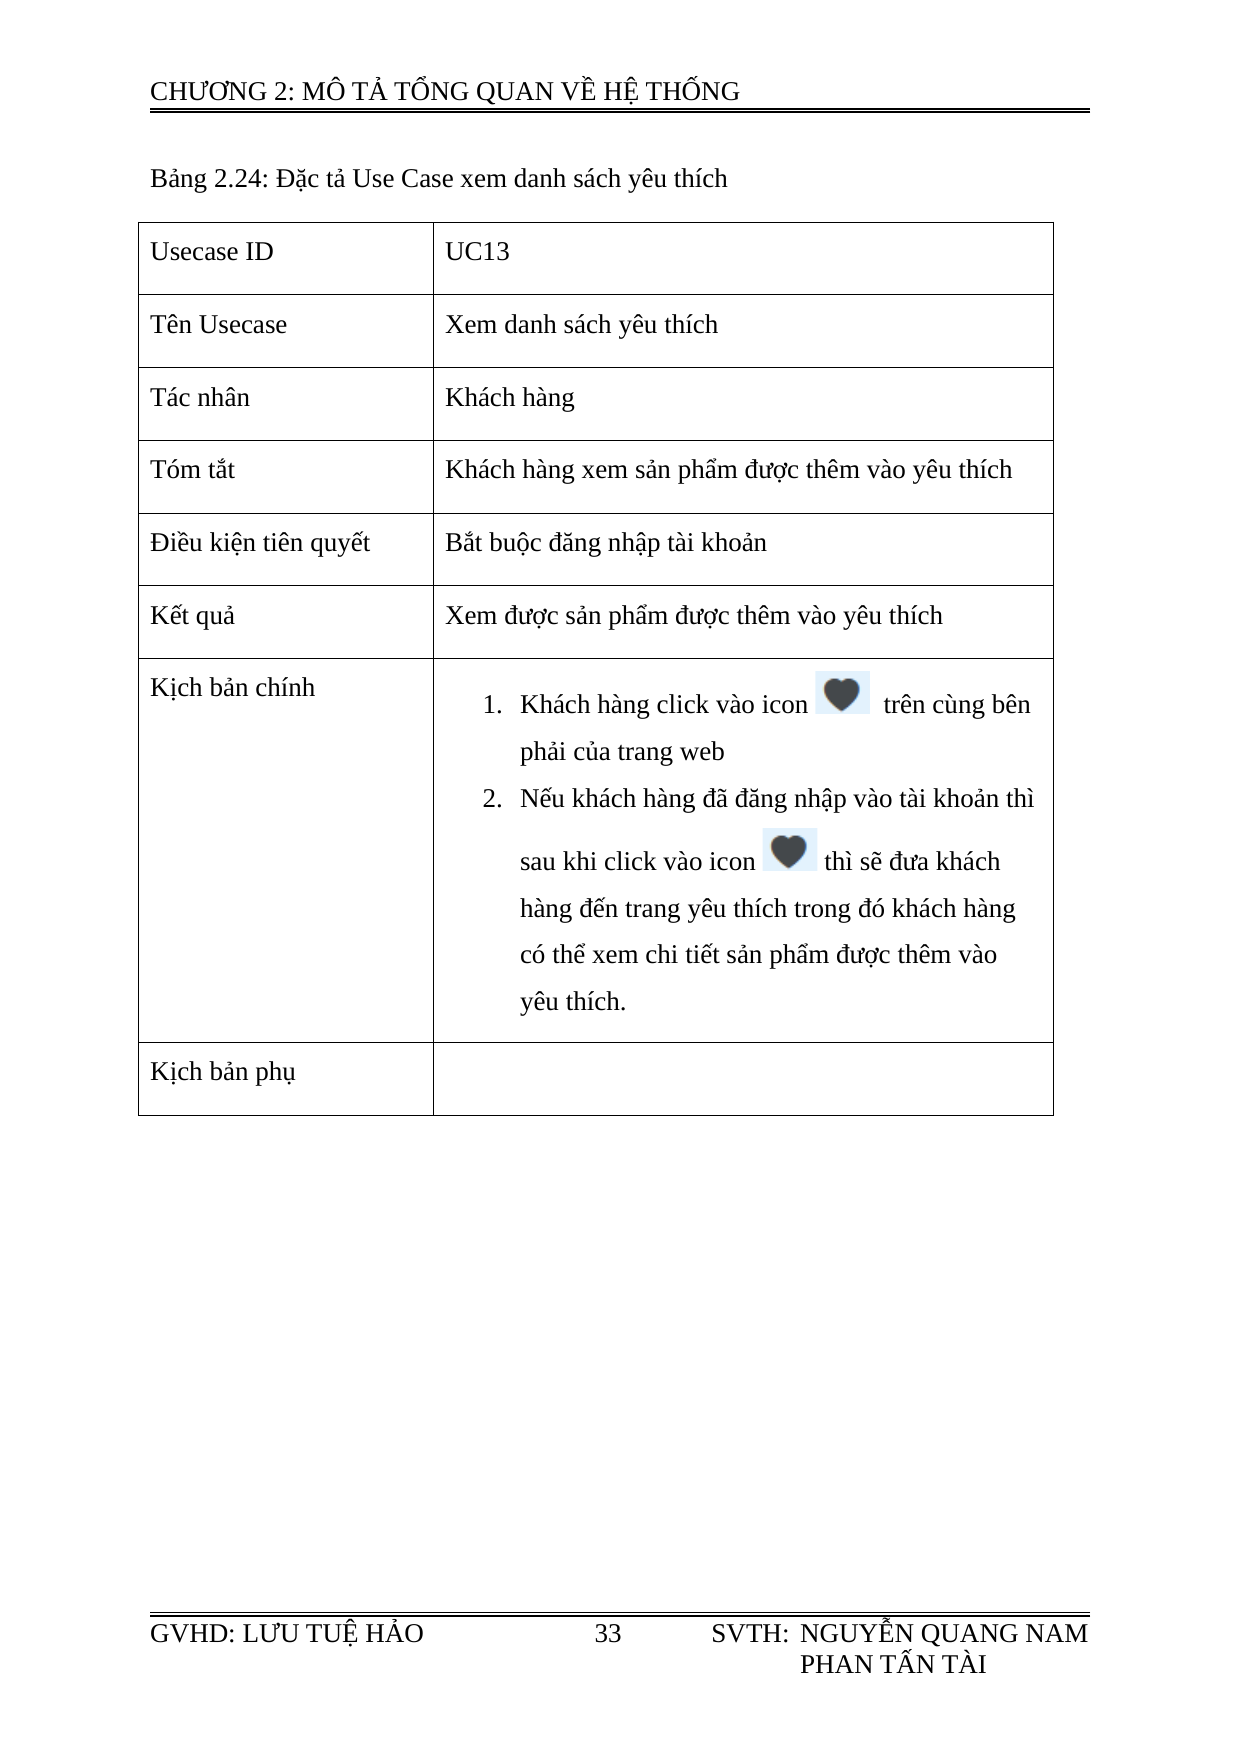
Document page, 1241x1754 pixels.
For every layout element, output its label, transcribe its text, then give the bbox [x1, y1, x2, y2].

table_cell Kịch bản phụ [139, 1043, 433, 1115]
table_cell Khách hàng [434, 368, 1053, 440]
table_header UC13 [434, 223, 1053, 294]
table_cell Xem danh sách yêu thích [434, 295, 1053, 367]
table_cell Kịch bản chính [139, 659, 433, 1042]
table_cell Tóm tắt [139, 441, 433, 512]
table_cell Bắt buộc đăng nhập tài khoản [434, 514, 1053, 585]
picture [815, 671, 870, 714]
table_cell Xem được sản phẩm được thêm vào yêu thích [434, 586, 1053, 658]
table_cell Kết quả [139, 586, 433, 658]
table_header Usecase ID [139, 223, 433, 294]
picture [762, 828, 818, 871]
table_cell Khách hàng click vào icon trên cùng bên phải của trang web Nếu khách hàng đã đăng nhập vào tài khoản thì sau khi click vào icon thì sẽ đưa khách hàng đến trang yêu thích trong đó khách hàng có thể xem chi tiết sản phẩm được thêm vào yêu thích. [434, 659, 1053, 1042]
table_cell Tác nhân [139, 368, 433, 440]
table_cell Tên Usecase [139, 295, 433, 367]
table_cell [434, 1043, 1053, 1115]
table_cell Khách hàng xem sản phẩm được thêm vào yêu thích [434, 441, 1053, 512]
table_cell Điều kiện tiên quyết [139, 514, 433, 585]
text Bảng 2.24: Đặc tả Use Case xem danh sách yêu thích [150, 162, 1090, 194]
